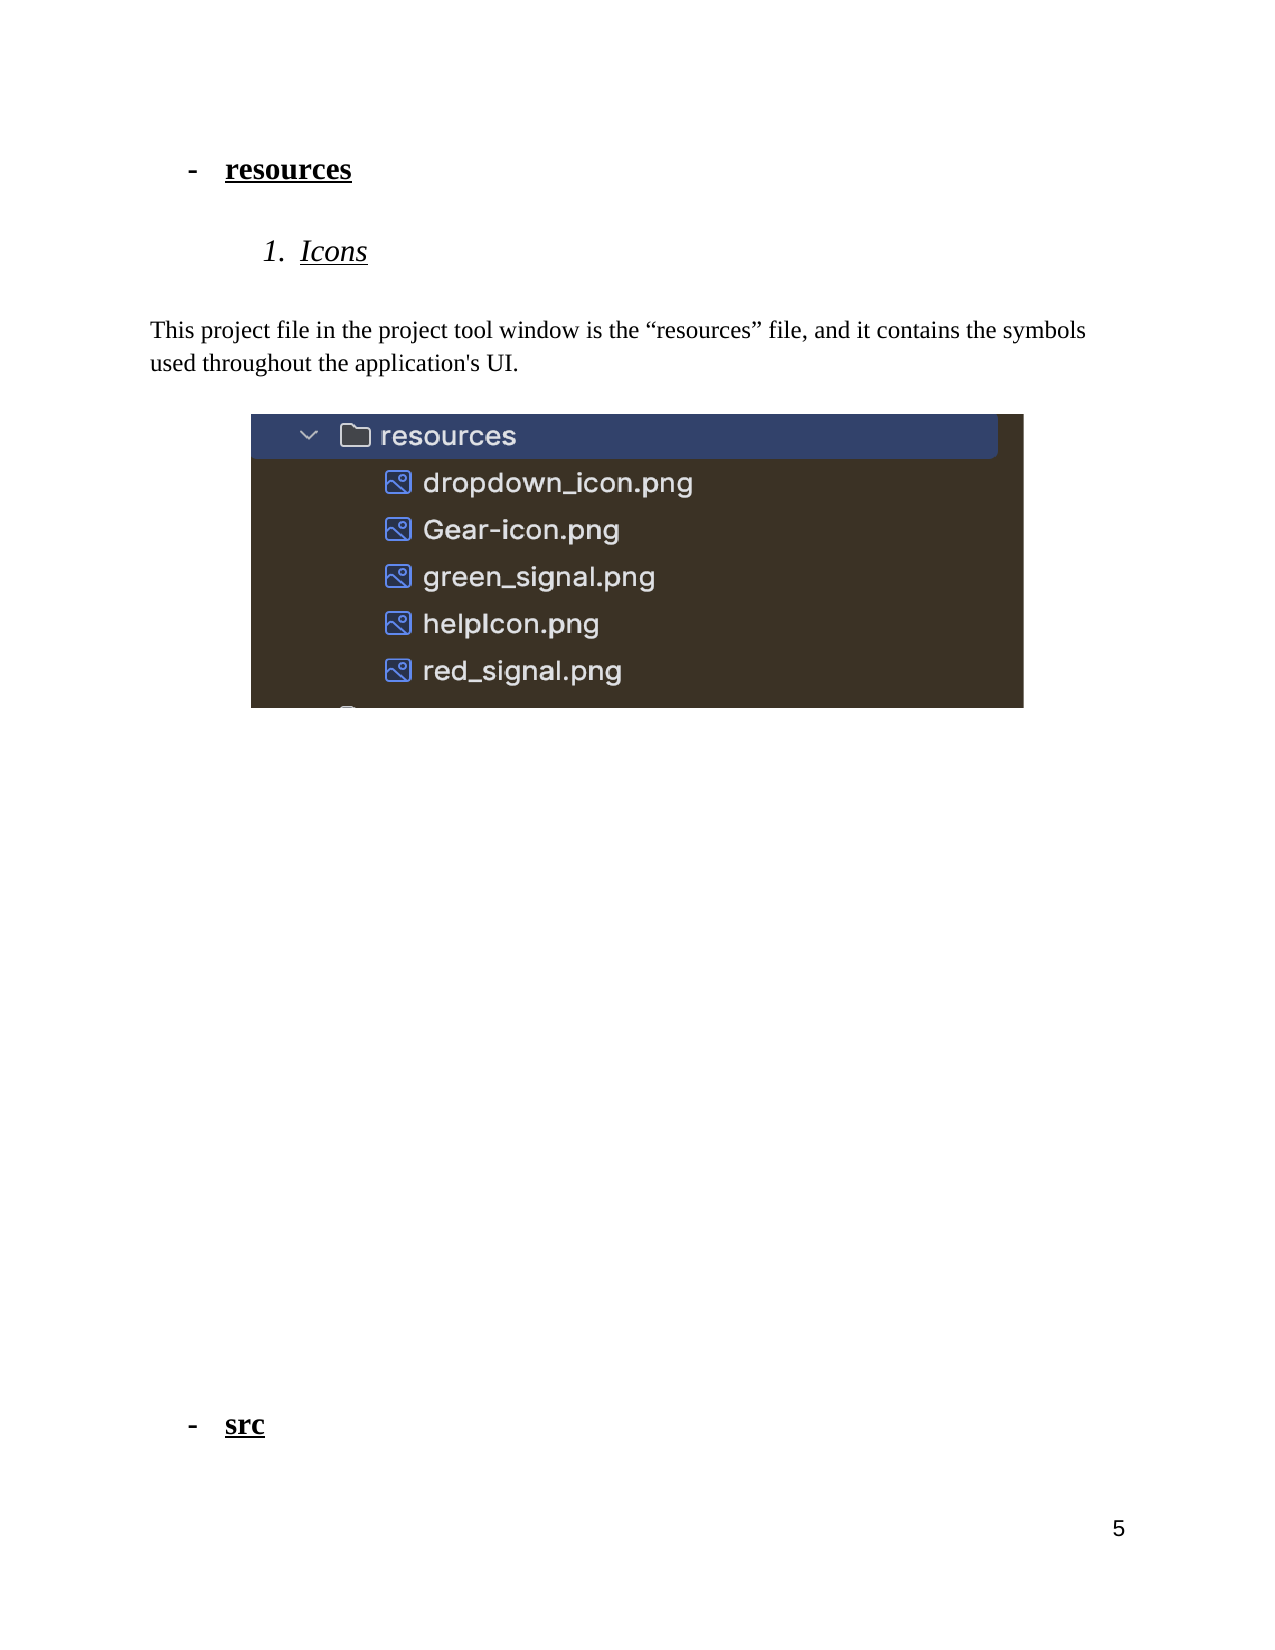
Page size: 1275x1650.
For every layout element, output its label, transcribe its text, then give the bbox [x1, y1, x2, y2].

text This project file in the project tool window is the “resources” file, and it contains the symbols used throughout the application's UI. [150, 315, 1125, 377]
list src [187, 1405, 1125, 1441]
list Icons [262, 232, 1125, 268]
picture [251, 414, 1024, 708]
list resources [187, 150, 1125, 186]
